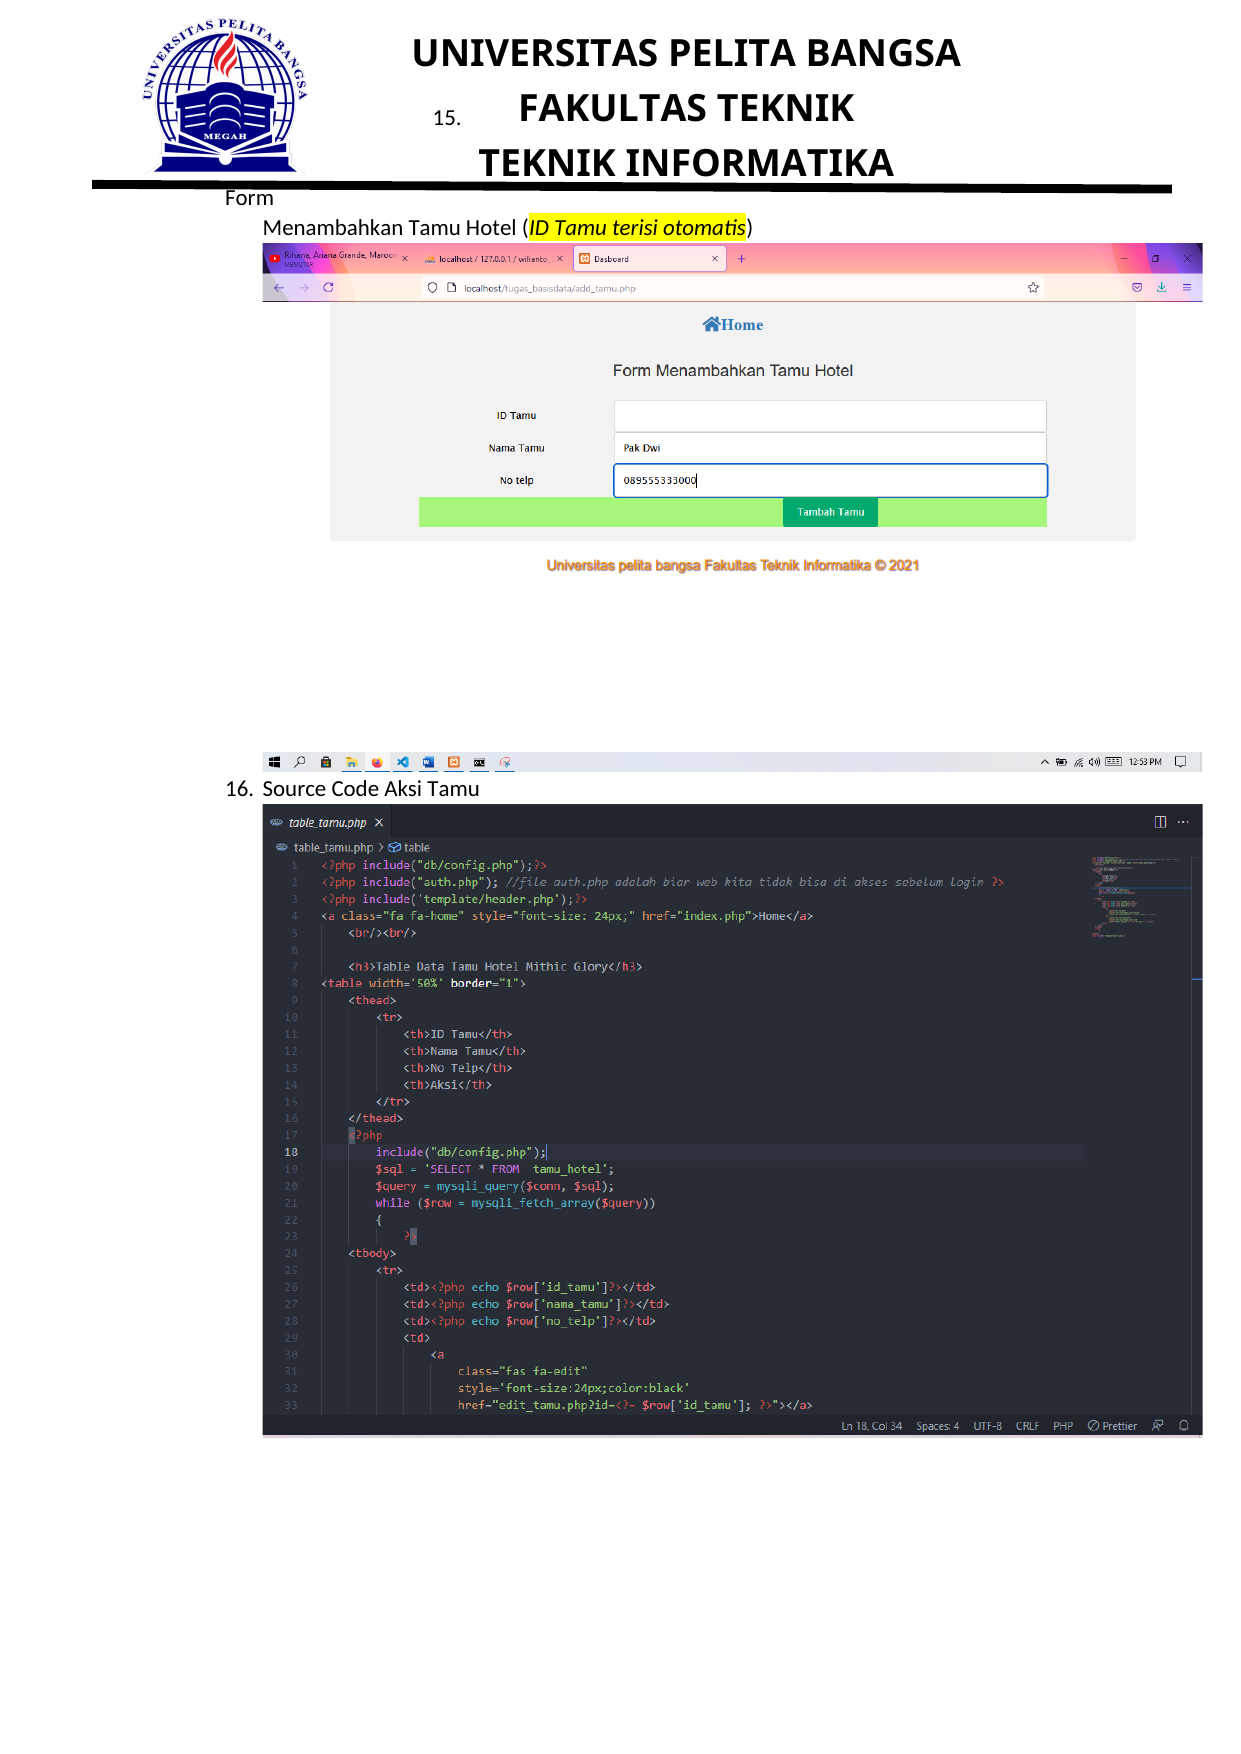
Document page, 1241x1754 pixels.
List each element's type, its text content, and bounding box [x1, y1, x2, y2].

picture [109, 11, 339, 183]
list Source Code Aksi Tamu [225, 774, 1090, 802]
picture [262, 804, 1203, 1438]
picture [262, 243, 1203, 772]
list Form Menambahkan Tamu Hotel (ID Tamu terisi otomatis) [225, 103, 1090, 241]
